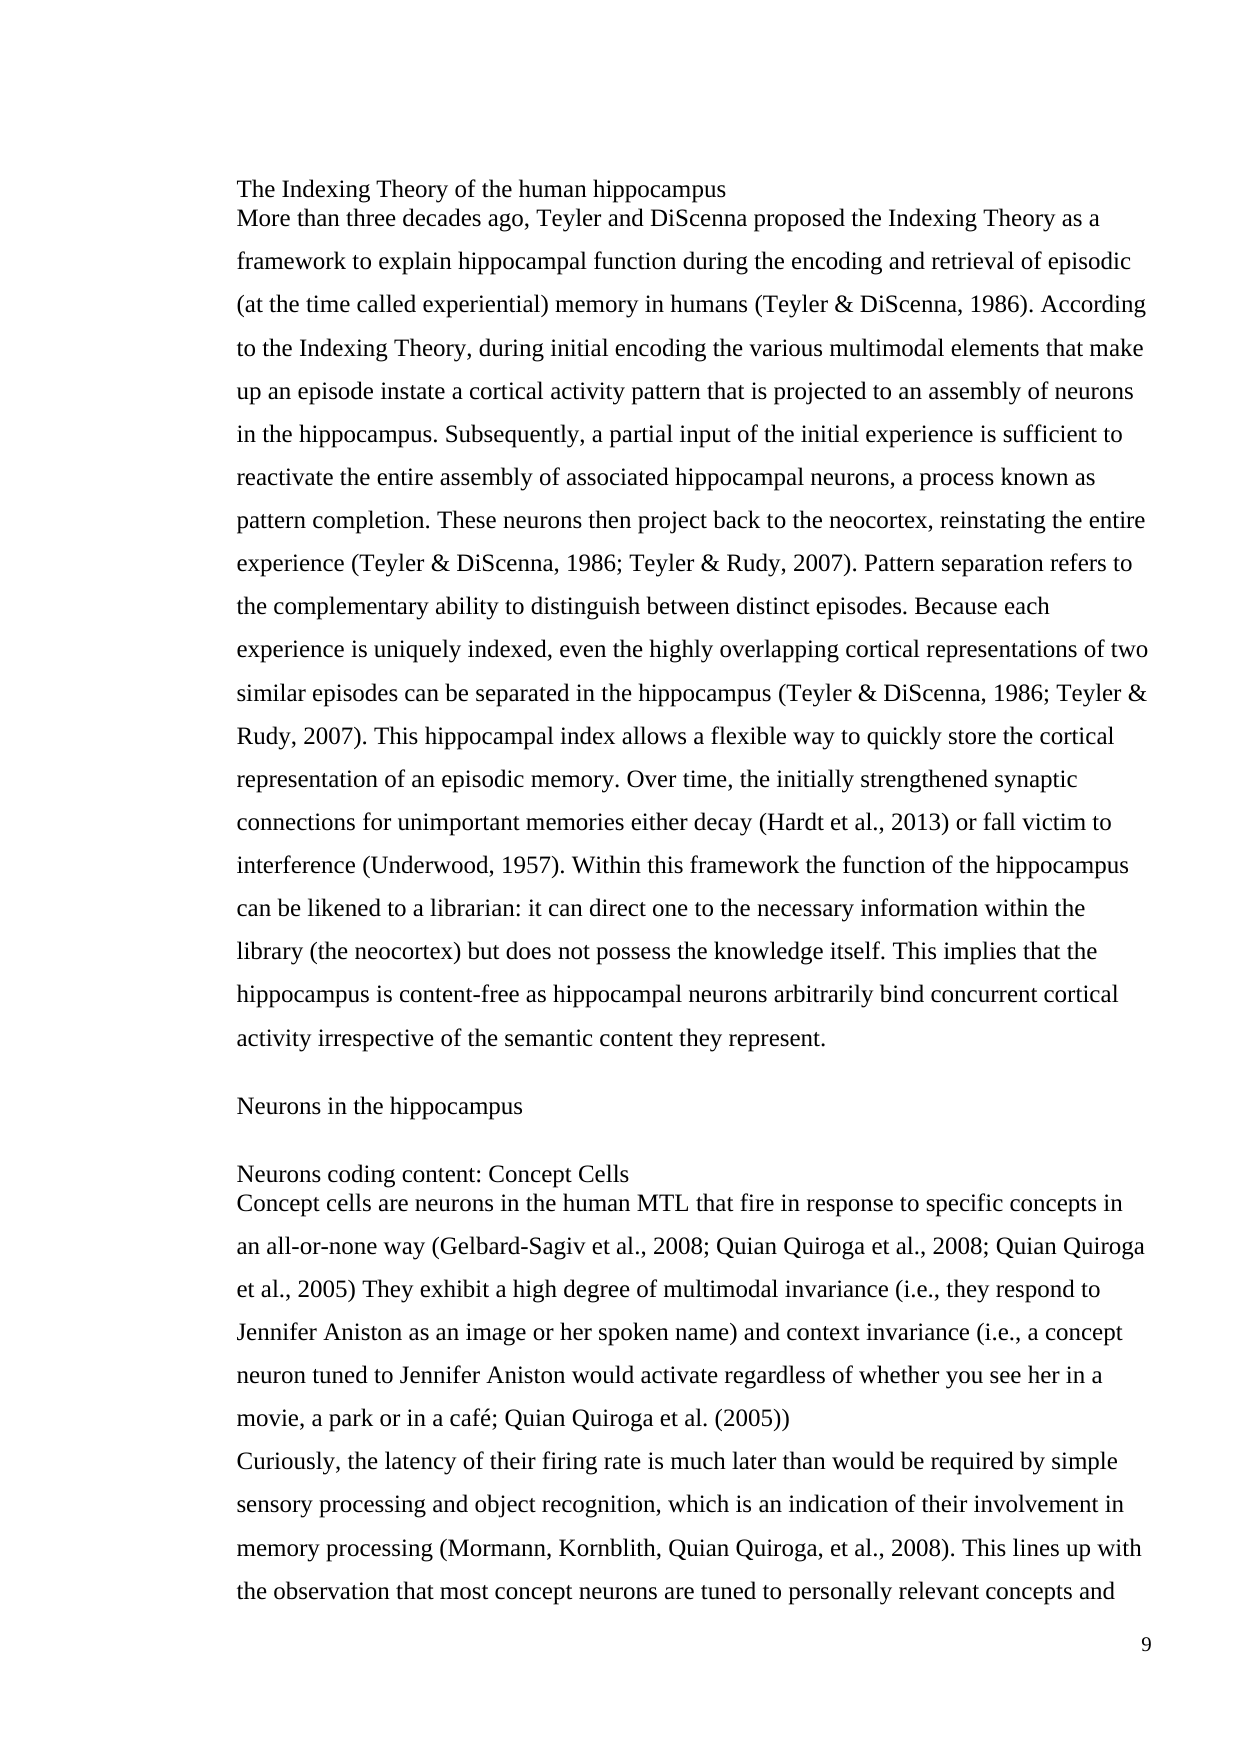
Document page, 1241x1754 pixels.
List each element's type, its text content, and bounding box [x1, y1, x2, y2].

subtitle The Indexing Theory of the human hippocampus [236, 174, 1152, 203]
subtitle Neurons coding content: Concept Cells [236, 1159, 1152, 1188]
subtitle Neurons in the hippocampus [236, 1091, 1152, 1119]
list More than three decades ago, Teyler and DiScenna proposed the Indexing Theory as a framework to explain hippocampal function during the encoding and retrieval of episodic (at the time called experiential) memory in humans (Teyler & DiScenna, 1986). According to the Indexing Theory, during initial encoding the various multimodal elements that make up an episode instate a cortical activity pattern that is projected to an assembly of neurons in the hippocampus. Subsequently, a partial input of the initial experience is sufficient to reactivate the entire assembly of associated hippocampal neurons, a process known as pattern completion. These neurons then project back to the neocortex, reinstating the entire experience (Teyler & DiScenna, 1986; Teyler & Rudy, 2007). Pattern separation refers to the complementary ability to distinguish between distinct episodes. Because each experience is uniquely indexed, even the highly overlapping cortical representations of two similar episodes can be separated in the hippocampus (Teyler & DiScenna, 1986; Teyler & Rudy, 2007). This hippocampal index allows a flexible way to quickly store the cortical representation of an episodic memory. Over time, the initially strengthened synaptic connections for unimportant memories either decay (Hardt et al., 2013) or fall victim to interference (Underwood, 1957). Within this framework the function of the hippocampus can be likened to a librarian: it can direct one to the necessary information within the library (the neocortex) but does not possess the knowledge itself. This implies that the hippocampus is content-free as hippocampal neurons arbitrarily bind concurrent cortical activity irrespective of the semantic content they represent. [236, 203, 1152, 1051]
text Concept cells are neurons in the human MTL that fire in response to specific concepts in an all-or-none way (Gelbard-Sagiv et al., 2008; Quian Quiroga et al., 2008; Quian Quiroga et al., 2005) They exhibit a high degree of multimodal invariance (i.e., they respond to Jennifer Aniston as an image or her spoken name) and context invariance (i.e., a concept neuron tuned to Jennifer Aniston would activate regardless of whether you see her in a movie, a park or in a café; Quian Quiroga et al. (2005)) [236, 1188, 1152, 1432]
